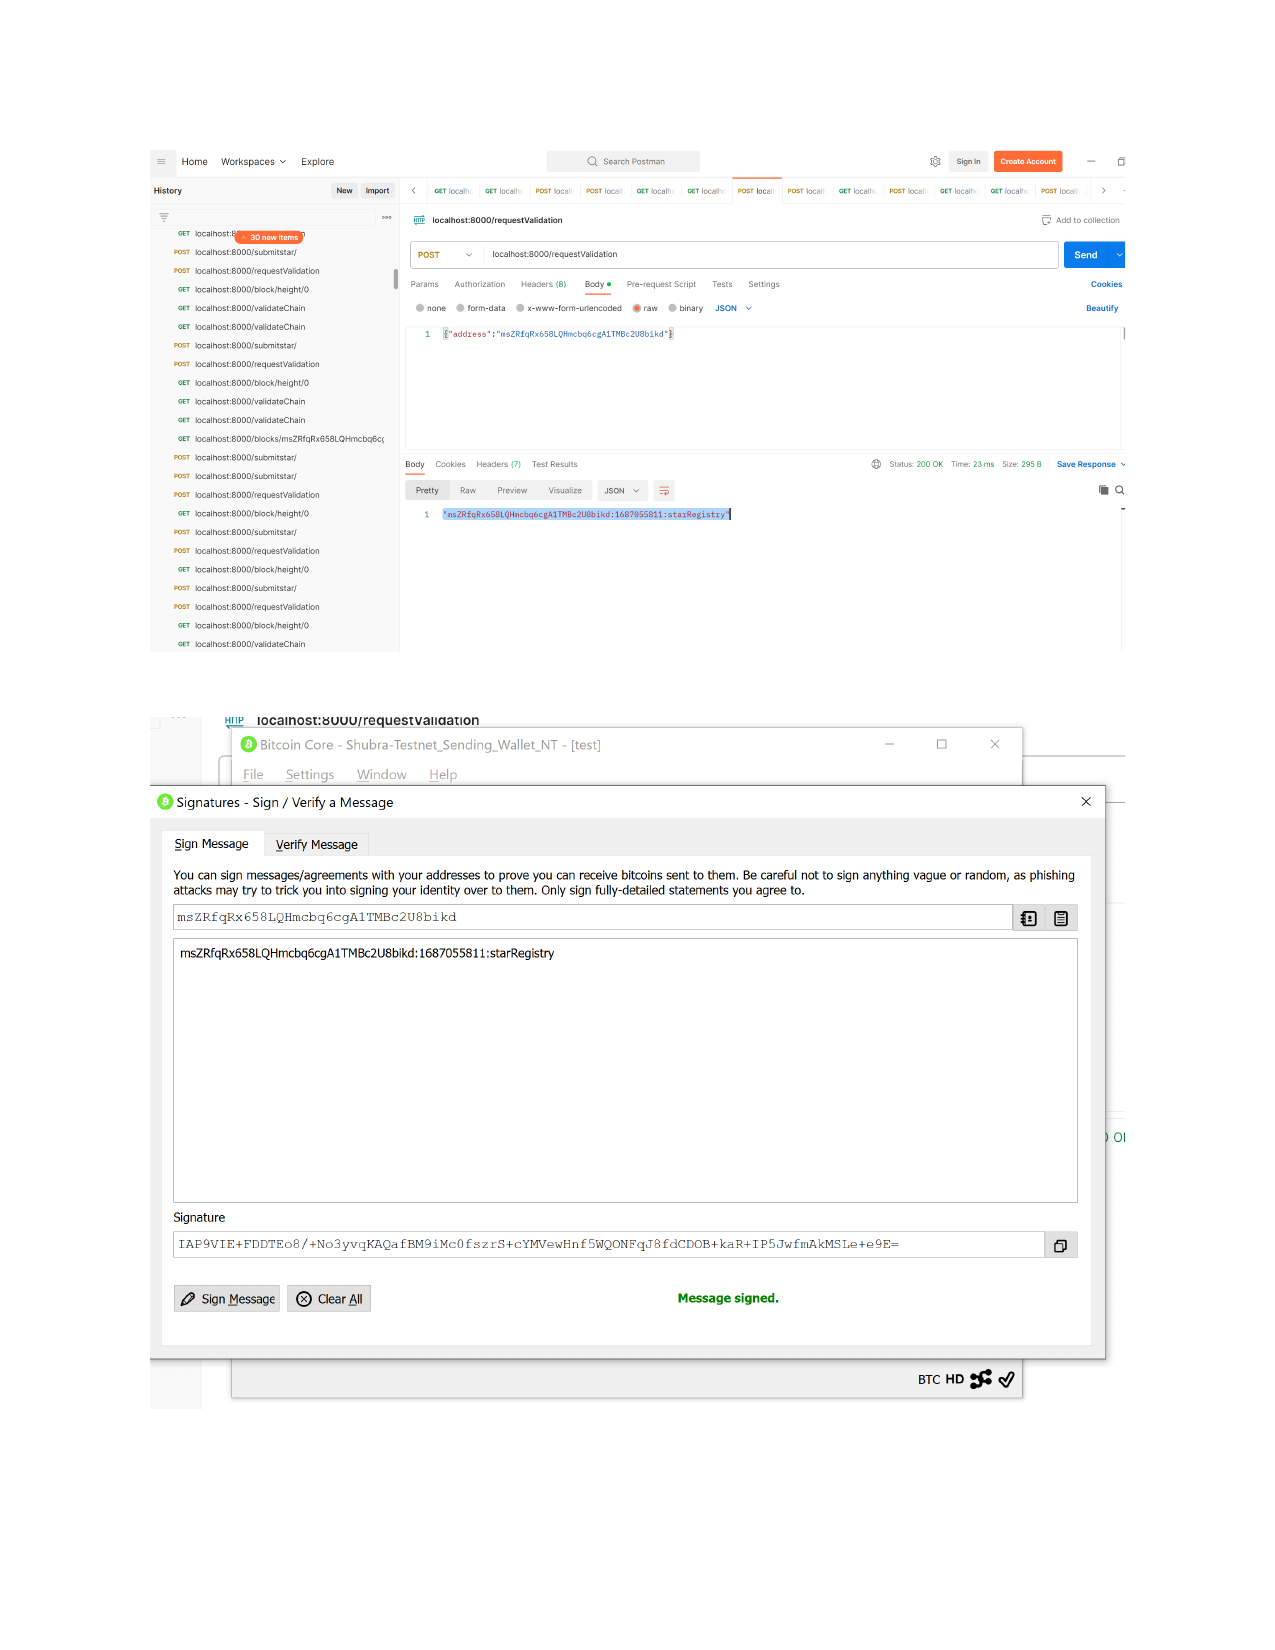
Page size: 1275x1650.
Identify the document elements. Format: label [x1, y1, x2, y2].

picture [150, 717, 1125, 1409]
picture [150, 150, 1125, 652]
